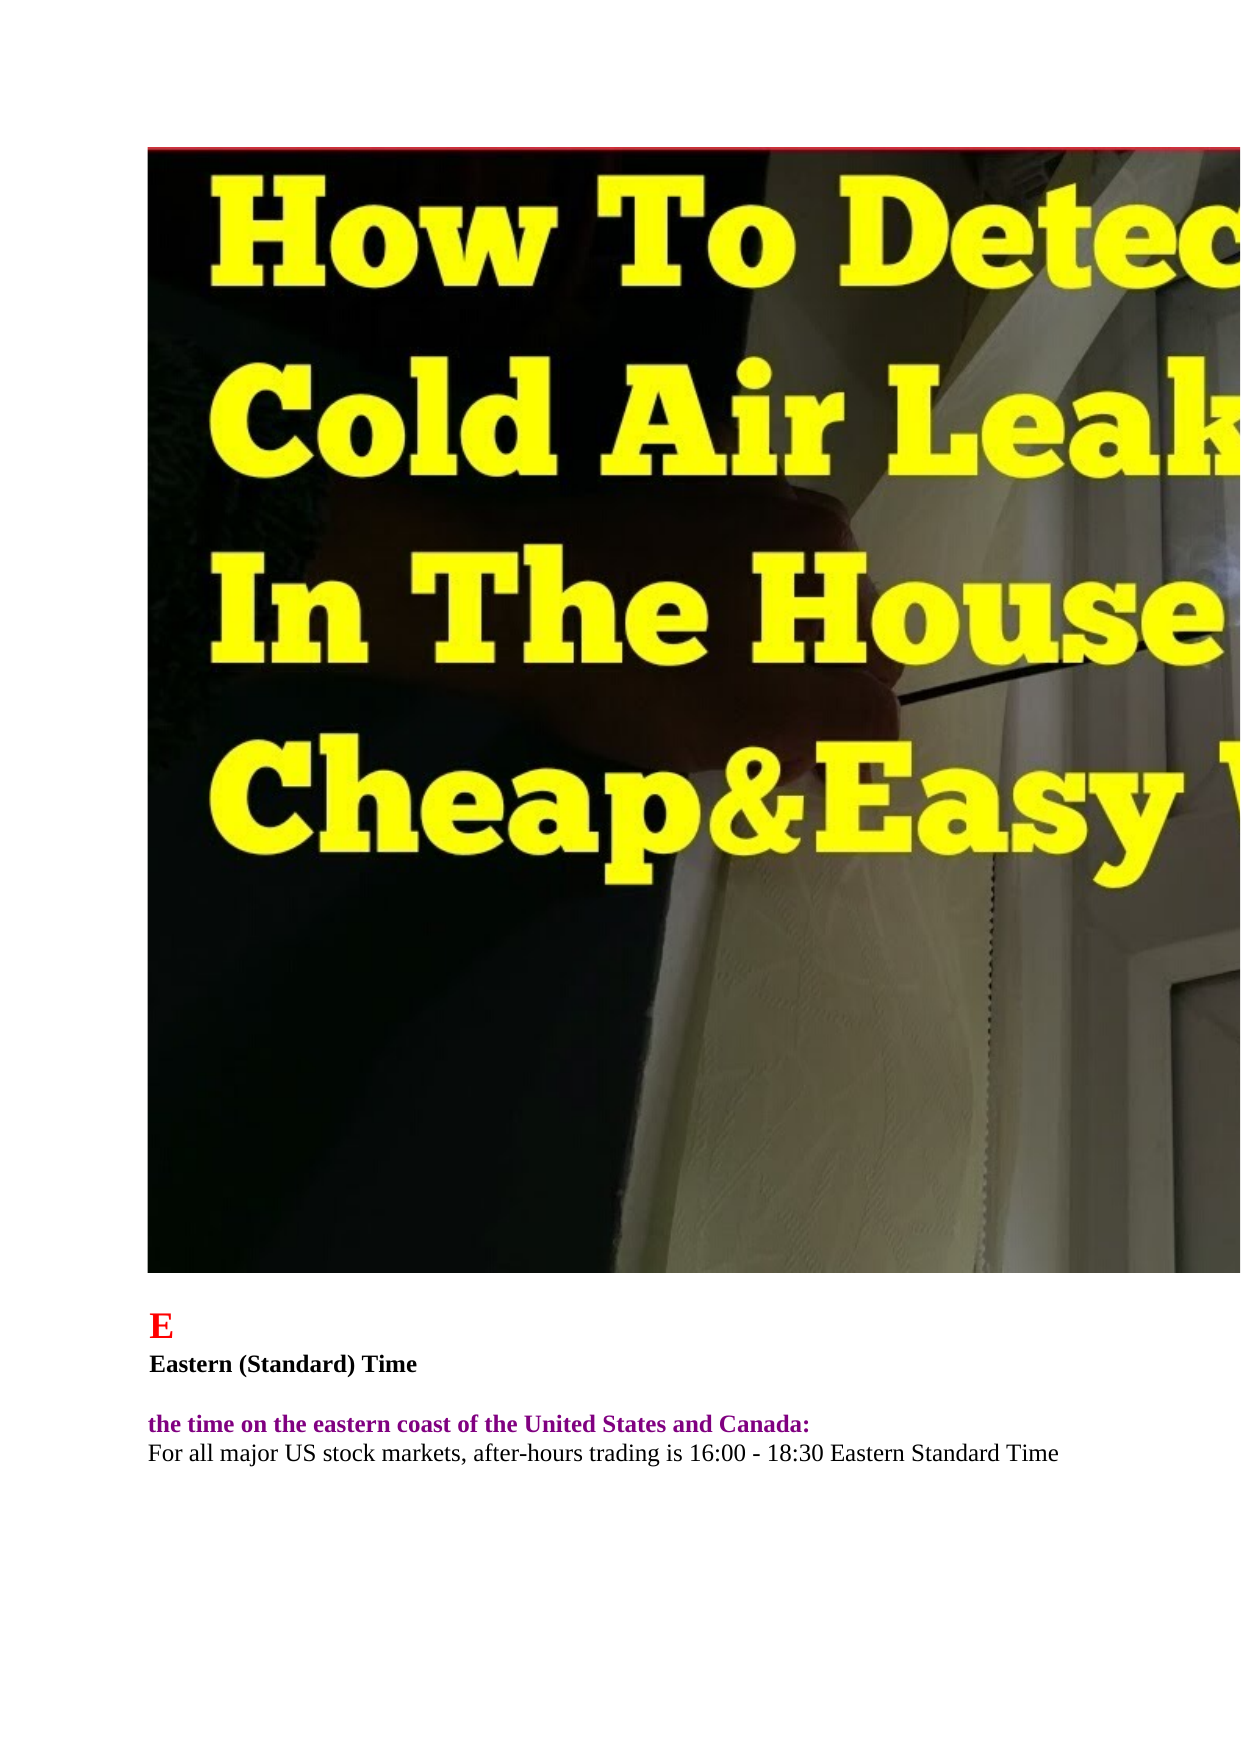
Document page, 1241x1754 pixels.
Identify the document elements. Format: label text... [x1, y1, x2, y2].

table_header E [148, 1302, 494, 1348]
text the time on the eastern coast of the United States and Canada: For all major US stock markets, after-hours trading is 16:00 - 18:30 Eastern Standard Time [148, 1409, 1093, 1467]
picture [147, 147, 1241, 1273]
table_header Eastern (Standard) Time [148, 1348, 494, 1380]
